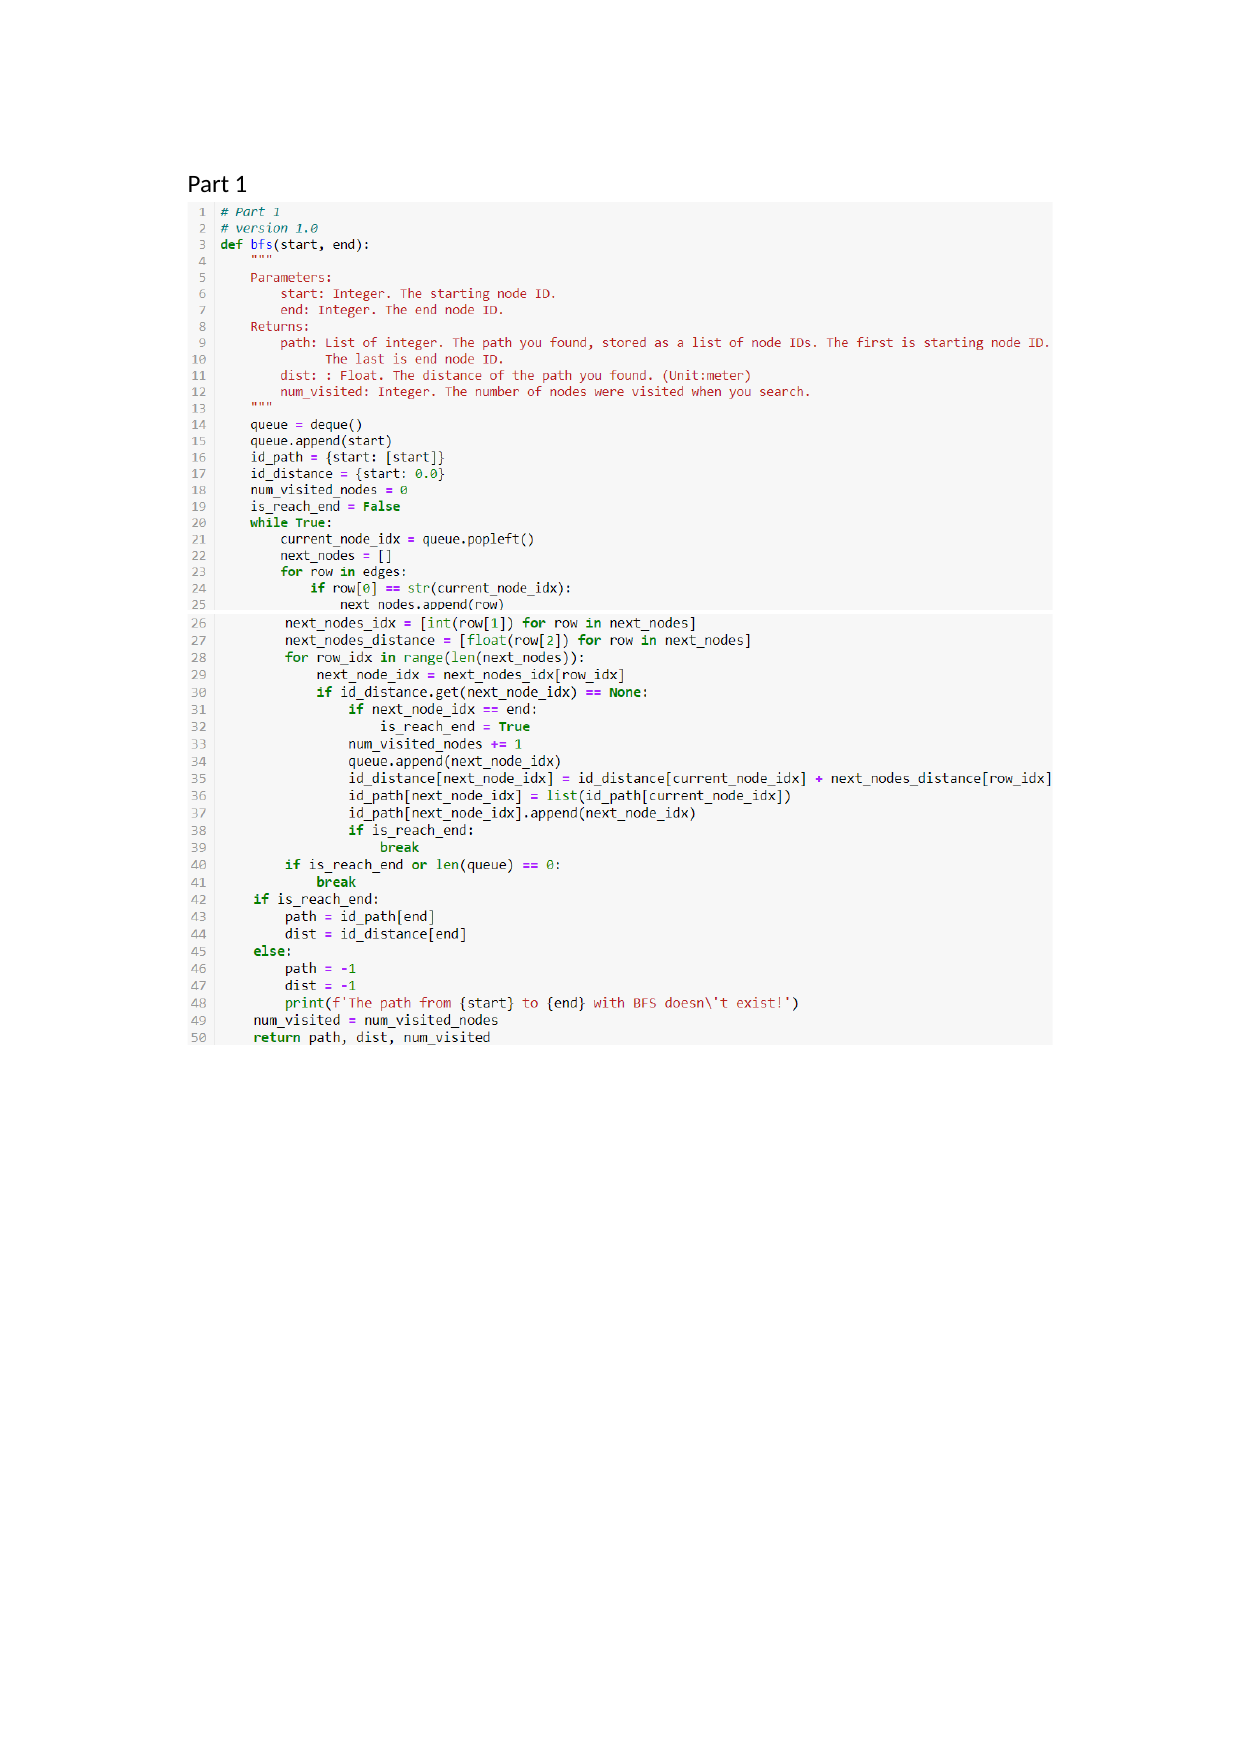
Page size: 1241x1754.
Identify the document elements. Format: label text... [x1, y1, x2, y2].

picture [187, 614, 1053, 1045]
text Part 1 [187, 164, 1053, 202]
picture [187, 202, 1053, 610]
